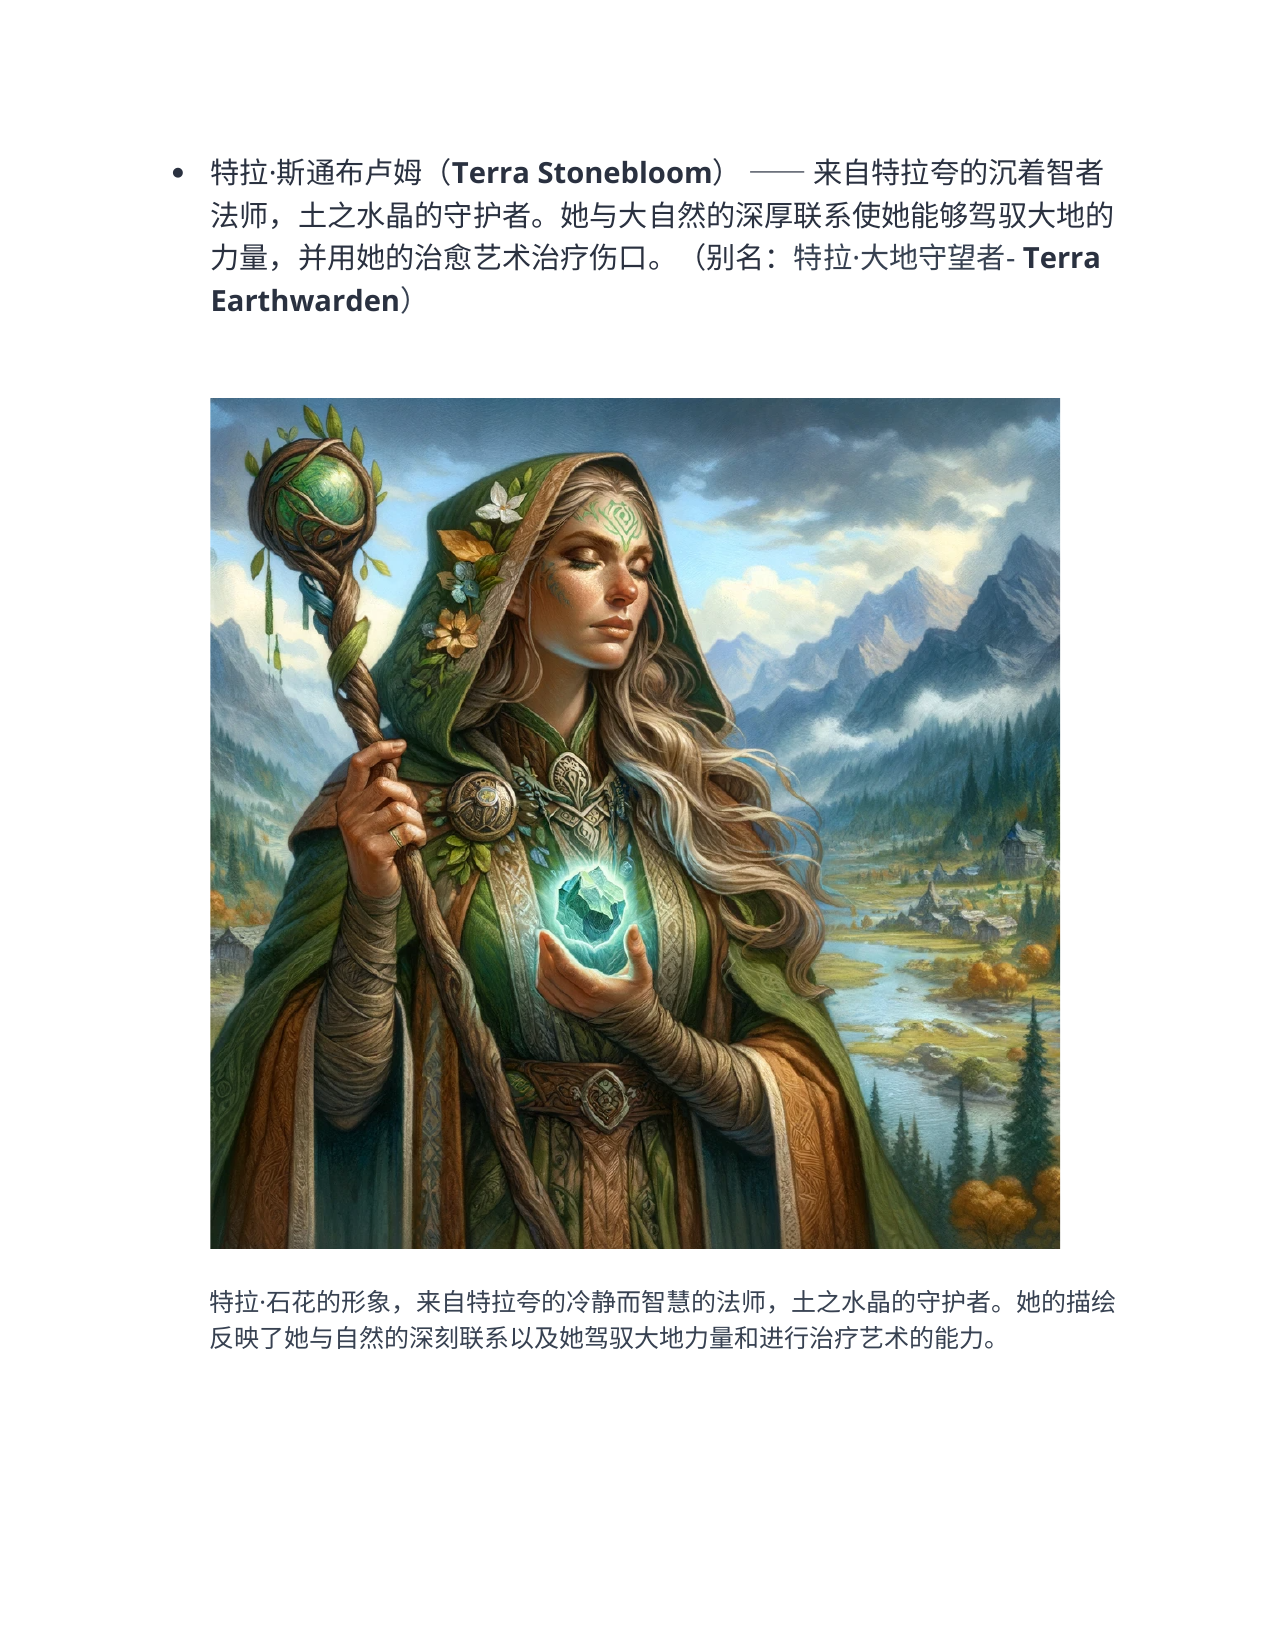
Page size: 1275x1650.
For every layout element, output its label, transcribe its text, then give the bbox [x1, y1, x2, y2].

picture [210, 398, 1060, 1249]
text 特拉·石花的形象，来自特拉夸的冷静而智慧的法师，土之水晶的守护者。她的描绘反映了她与自然的深刻联系以及她驾驭大地力量和进行治疗艺术的能力。 [209, 1283, 1125, 1355]
list 特拉·斯通布卢姆（Terra Stonebloom） —— 来自特拉夸的沉着智者法师，土之水晶的守护者。她与大自然的深厚联系使她能够驾驭大地的力量，并用她的治愈艺术治疗伤口。（别名：特拉·大地守望者- Terra Earthwarden） [173, 150, 1125, 319]
